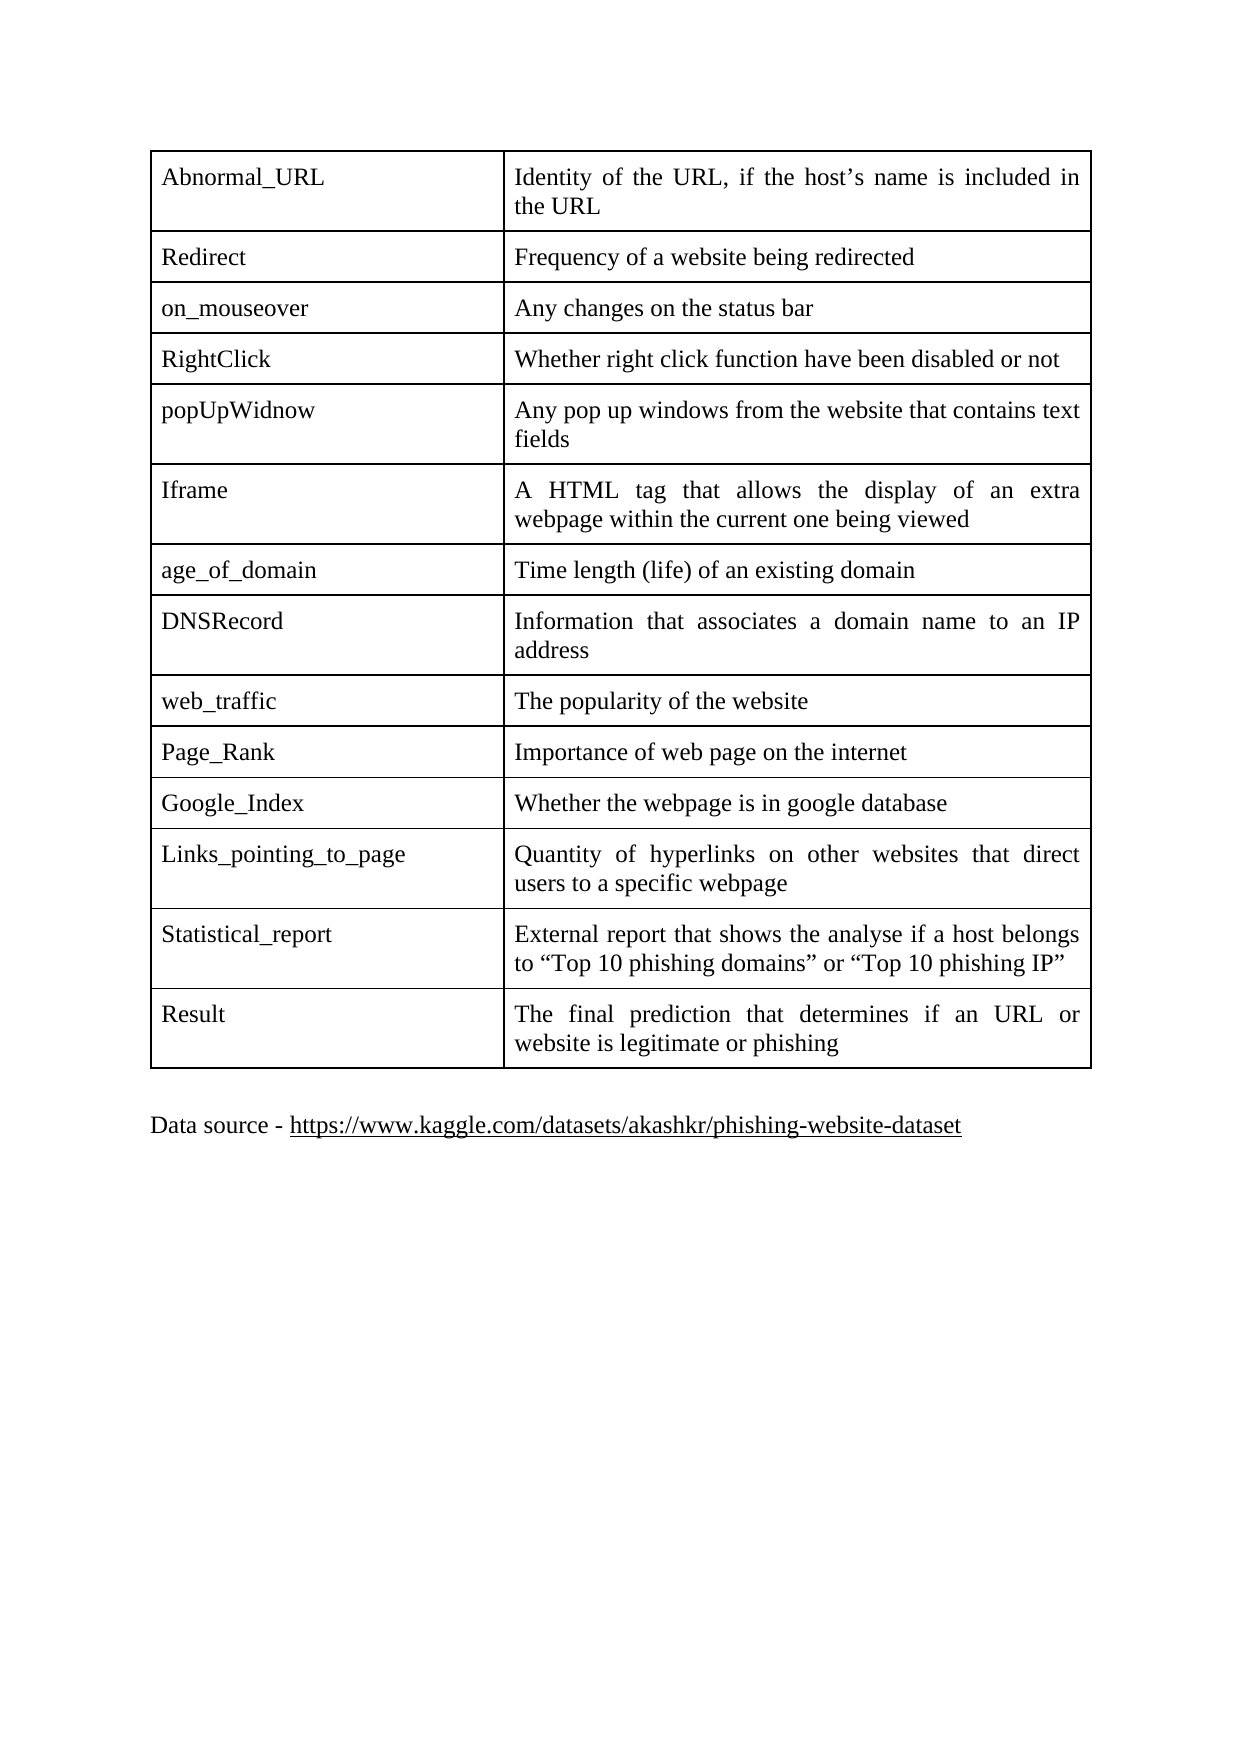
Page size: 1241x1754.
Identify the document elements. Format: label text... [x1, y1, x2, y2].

table_cell A HTML tag that allows the display of an extra webpage within the current one being viewed [505, 465, 1090, 543]
table_cell Statistical_report [152, 909, 503, 987]
table_cell Links_pointing_to_page [152, 829, 503, 907]
table_cell External report that shows the analyse if a host belongs to “Top 10 phishing domains” or “Top 10 phishing IP” [505, 909, 1090, 987]
table_cell The popularity of the website [505, 676, 1090, 725]
table_cell Any pop up windows from the website that contains text fields [505, 385, 1090, 463]
table_cell Page_Rank [152, 727, 503, 776]
table_cell Result [152, 989, 503, 1067]
table_cell DNSRecord [152, 596, 503, 674]
table_cell Any changes on the status bar [505, 283, 1090, 332]
table_cell popUpWidnow [152, 385, 503, 463]
text Data source - https://www.kaggle.com/datasets/akashkr/phishing-website-dataset [150, 1111, 1090, 1139]
table_cell age_of_domain [152, 545, 503, 594]
table_cell Importance of web page on the internet [505, 727, 1090, 776]
table_cell Abnormal_URL [152, 152, 503, 230]
table_cell Quantity of hyperlinks on other websites that direct users to a specific webpage [505, 829, 1090, 907]
table_cell Iframe [152, 465, 503, 543]
table_cell Identity of the URL, if the host’s name is included in the URL [505, 152, 1090, 230]
table_cell Redirect [152, 232, 503, 281]
table_cell web_traffic [152, 676, 503, 725]
table_cell Time length (life) of an existing domain [505, 545, 1090, 594]
table_cell RightClick [152, 334, 503, 383]
table_cell Information that associates a domain name to an IP address [505, 596, 1090, 674]
table_cell The final prediction that determines if an URL or website is legitimate or phishing [505, 989, 1090, 1067]
table_cell Frequency of a website being redirected [505, 232, 1090, 281]
table_cell on_mouseover [152, 283, 503, 332]
table_cell Google_Index [152, 778, 503, 828]
table_cell Whether the webpage is in google database [505, 778, 1090, 828]
table_cell Whether right click function have been disabled or not [505, 334, 1090, 383]
